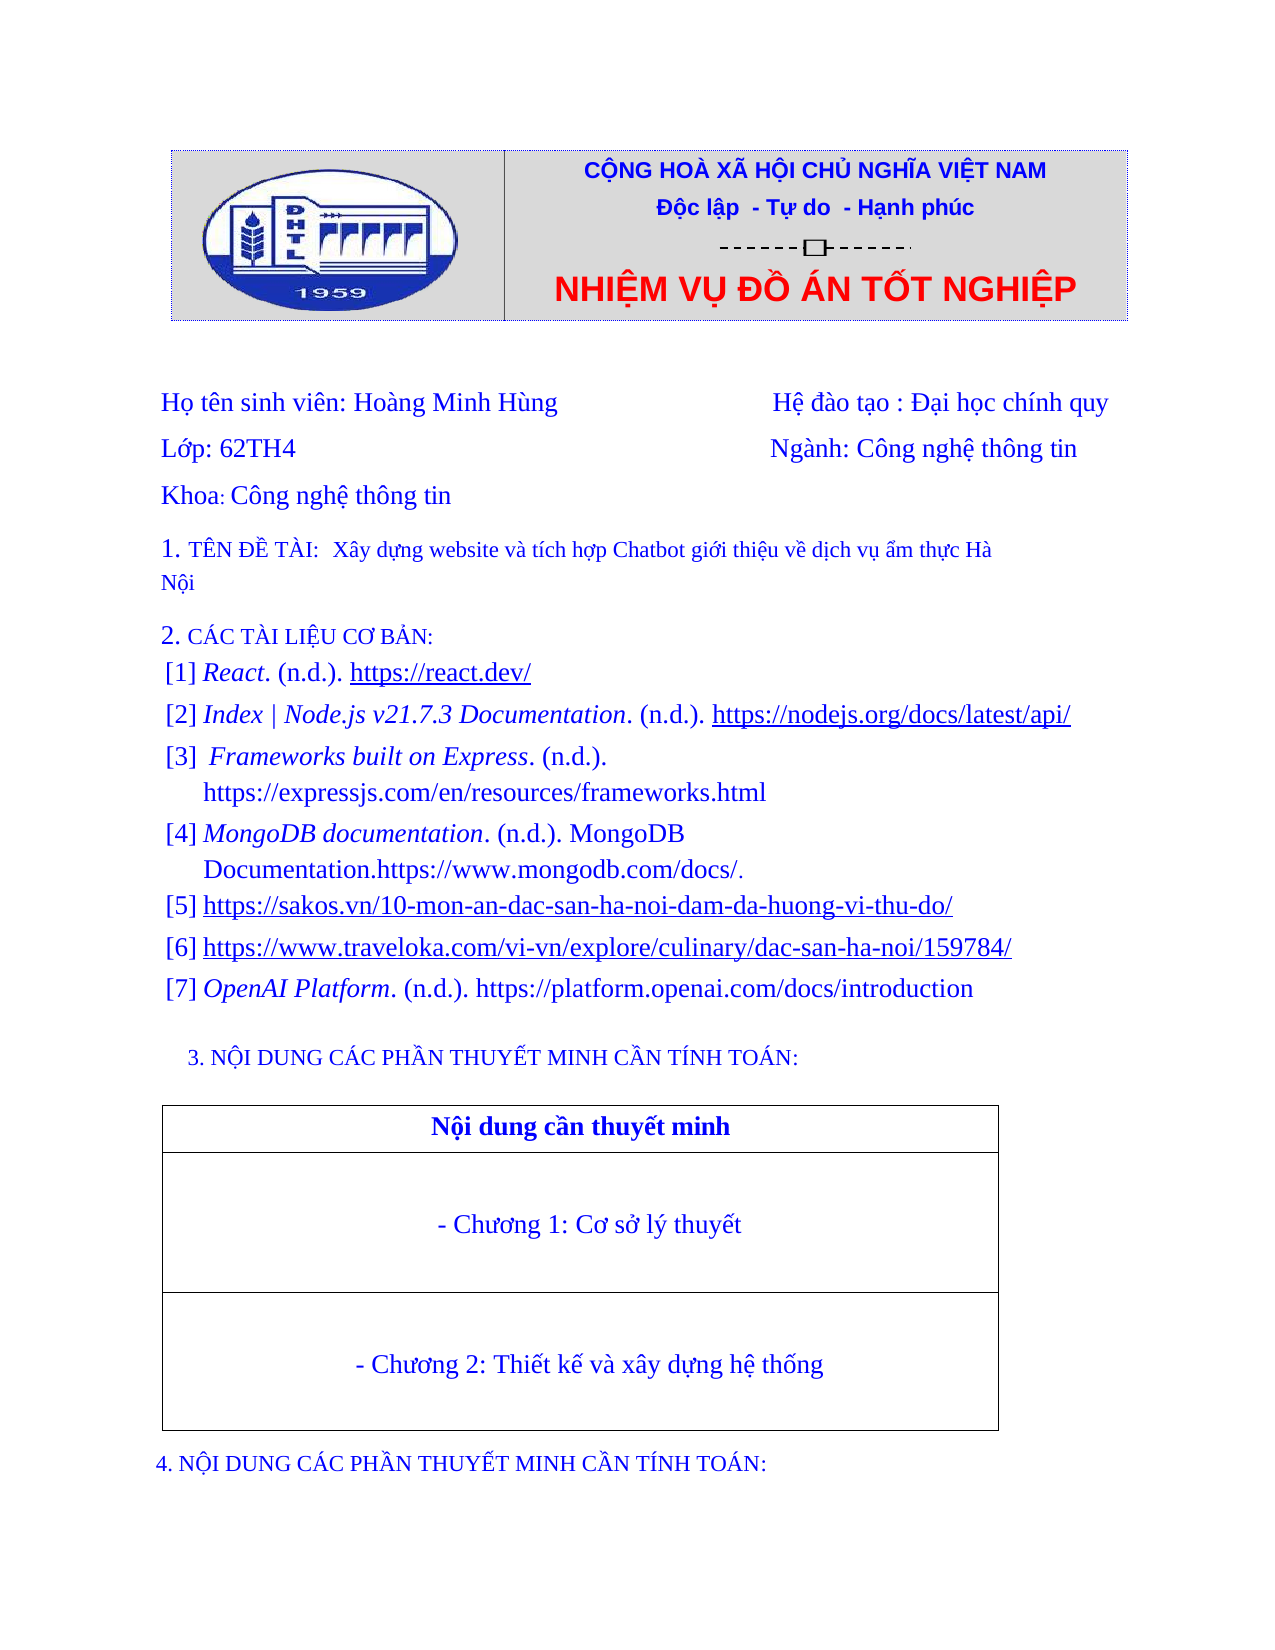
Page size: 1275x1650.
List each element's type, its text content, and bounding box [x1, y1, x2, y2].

list OpenAI Platform. (n.d.). https://platform.openai.com/docs/introduction [165, 972, 1125, 1003]
list https://sakos.vn/10-mon-an-dac-san-ha-noi-dam-da-huong-vi-thu-do/ [165, 889, 1125, 920]
list https://www.traveloka.com/vi-vn/explore/culinary/dac-san-ha-noi/159784/ [165, 931, 1125, 962]
text Lớp: 62TH4 Ngành: Công nghệ thông tin [161, 432, 1125, 463]
list 3. NỘI DUNG CÁC PHẦN THUYẾT MINH CẦN TÍNH TOÁN: [161, 1044, 1125, 1071]
text Khoa: Công nghệ thông tin [161, 479, 1125, 510]
list MongoDB documentation. (n.d.). MongoDB Documentation.https://www.mongodb.com/docs/. [165, 817, 1125, 884]
table_cell Chương 2: Thiết kế và xây dựng hệ thống [163, 1293, 998, 1430]
list TÊN ĐỀ TÀI: Xây dựng website và tích hợp Chatbot giới thiệu về dịch vụ ẩm thực Hà Nội [161, 532, 1027, 595]
list React. (n.d.). https://react.dev/ [165, 656, 1125, 687]
picture [202, 169, 458, 311]
list Index | Node.js v21.7.3 Documentation. (n.d.). https://nodejs.org/docs/latest/api/ [165, 698, 1125, 729]
list CÁC TÀI LIỆU CƠ BẢN: [161, 619, 1125, 650]
text 4. NỘI DUNG CÁC PHẦN THUYẾT MINH CẦN TÍNH TOÁN: [150, 1450, 1125, 1476]
table_cell Chương 1: Cơ sở lý thuyết [163, 1153, 998, 1292]
text Họ tên sinh viên: Hoàng Minh Hùng Hệ đào tạo : Đại học chính quy [161, 386, 1125, 417]
list Frameworks built on Express. (n.d.). https://expressjs.com/en/resources/frameworks.html [165, 740, 1125, 807]
table_header Nội dung cần thuyết minh [163, 1106, 998, 1152]
